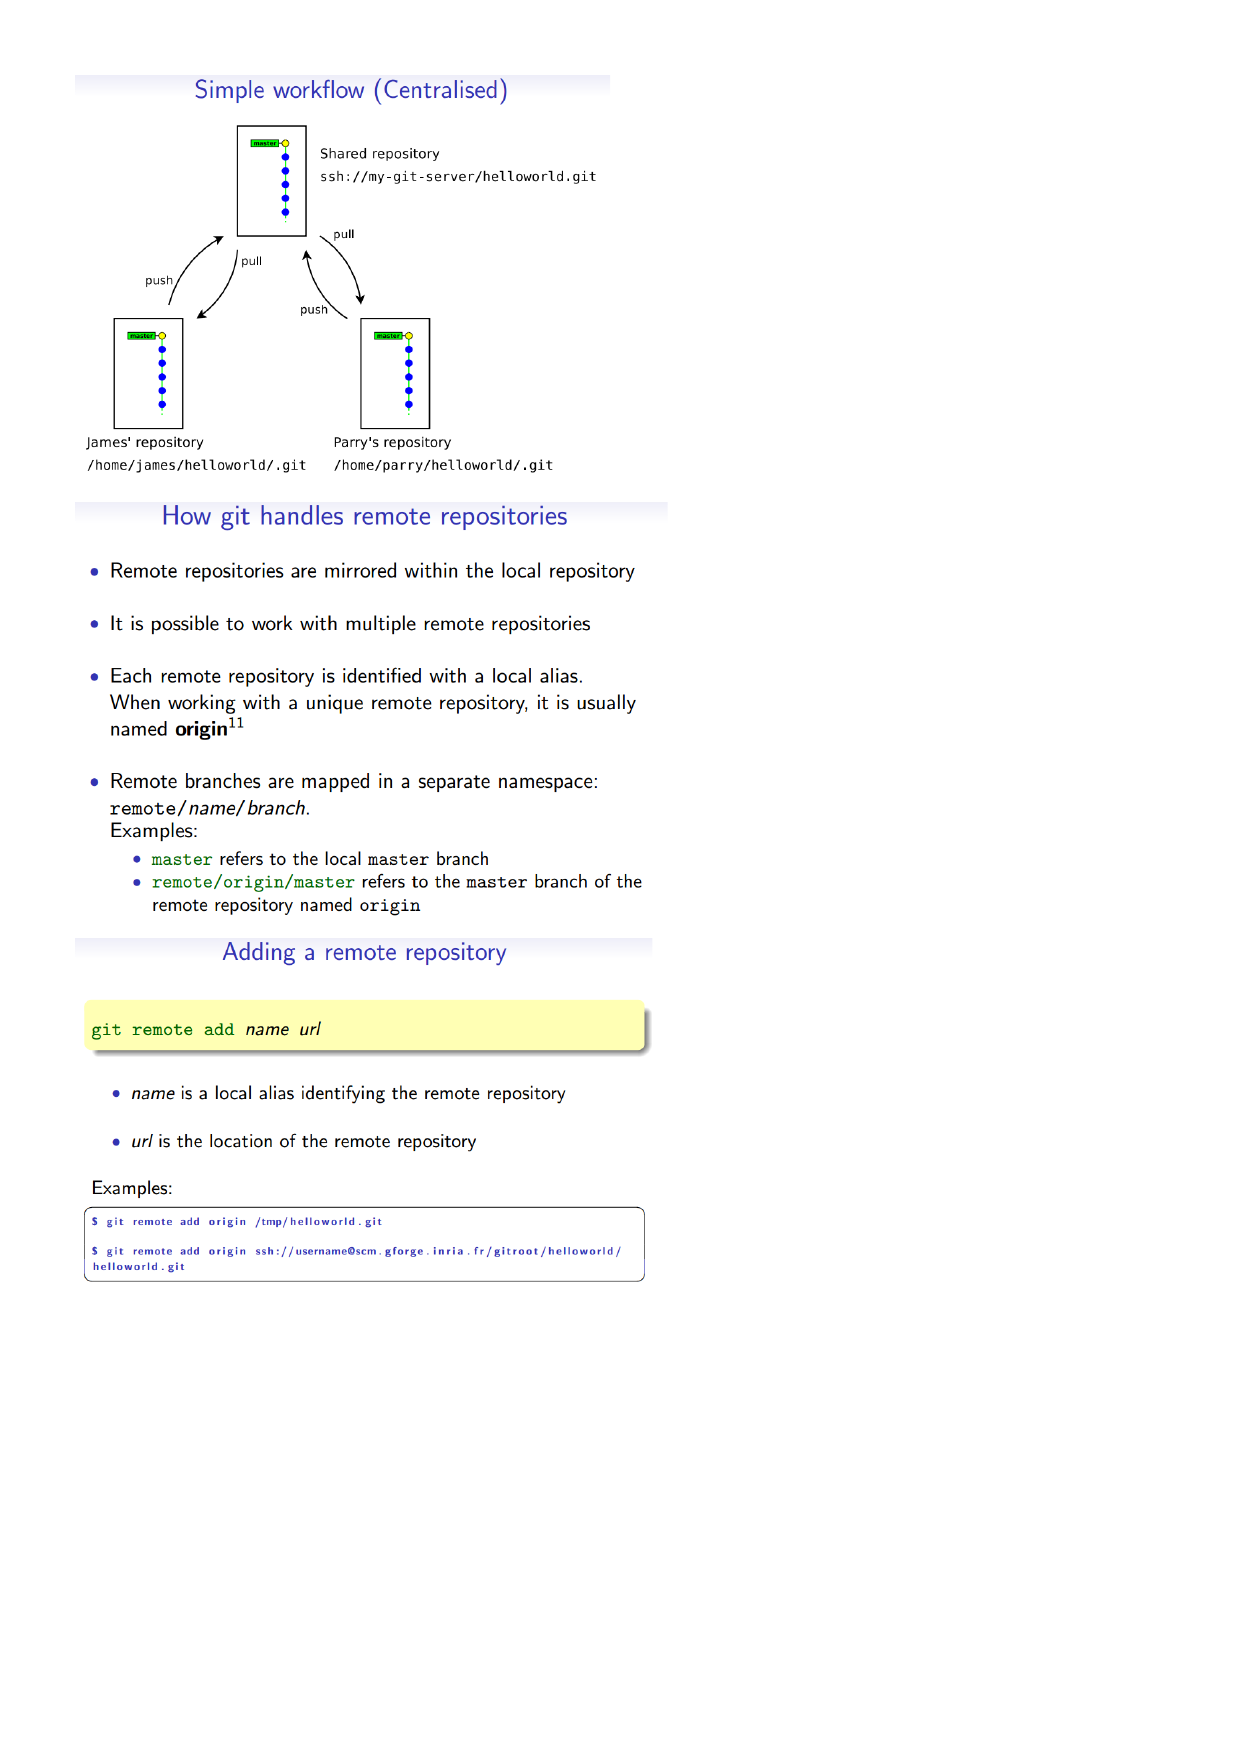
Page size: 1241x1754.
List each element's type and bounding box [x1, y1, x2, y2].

picture [75, 75, 611, 484]
picture [75, 502, 668, 920]
picture [75, 938, 653, 1290]
